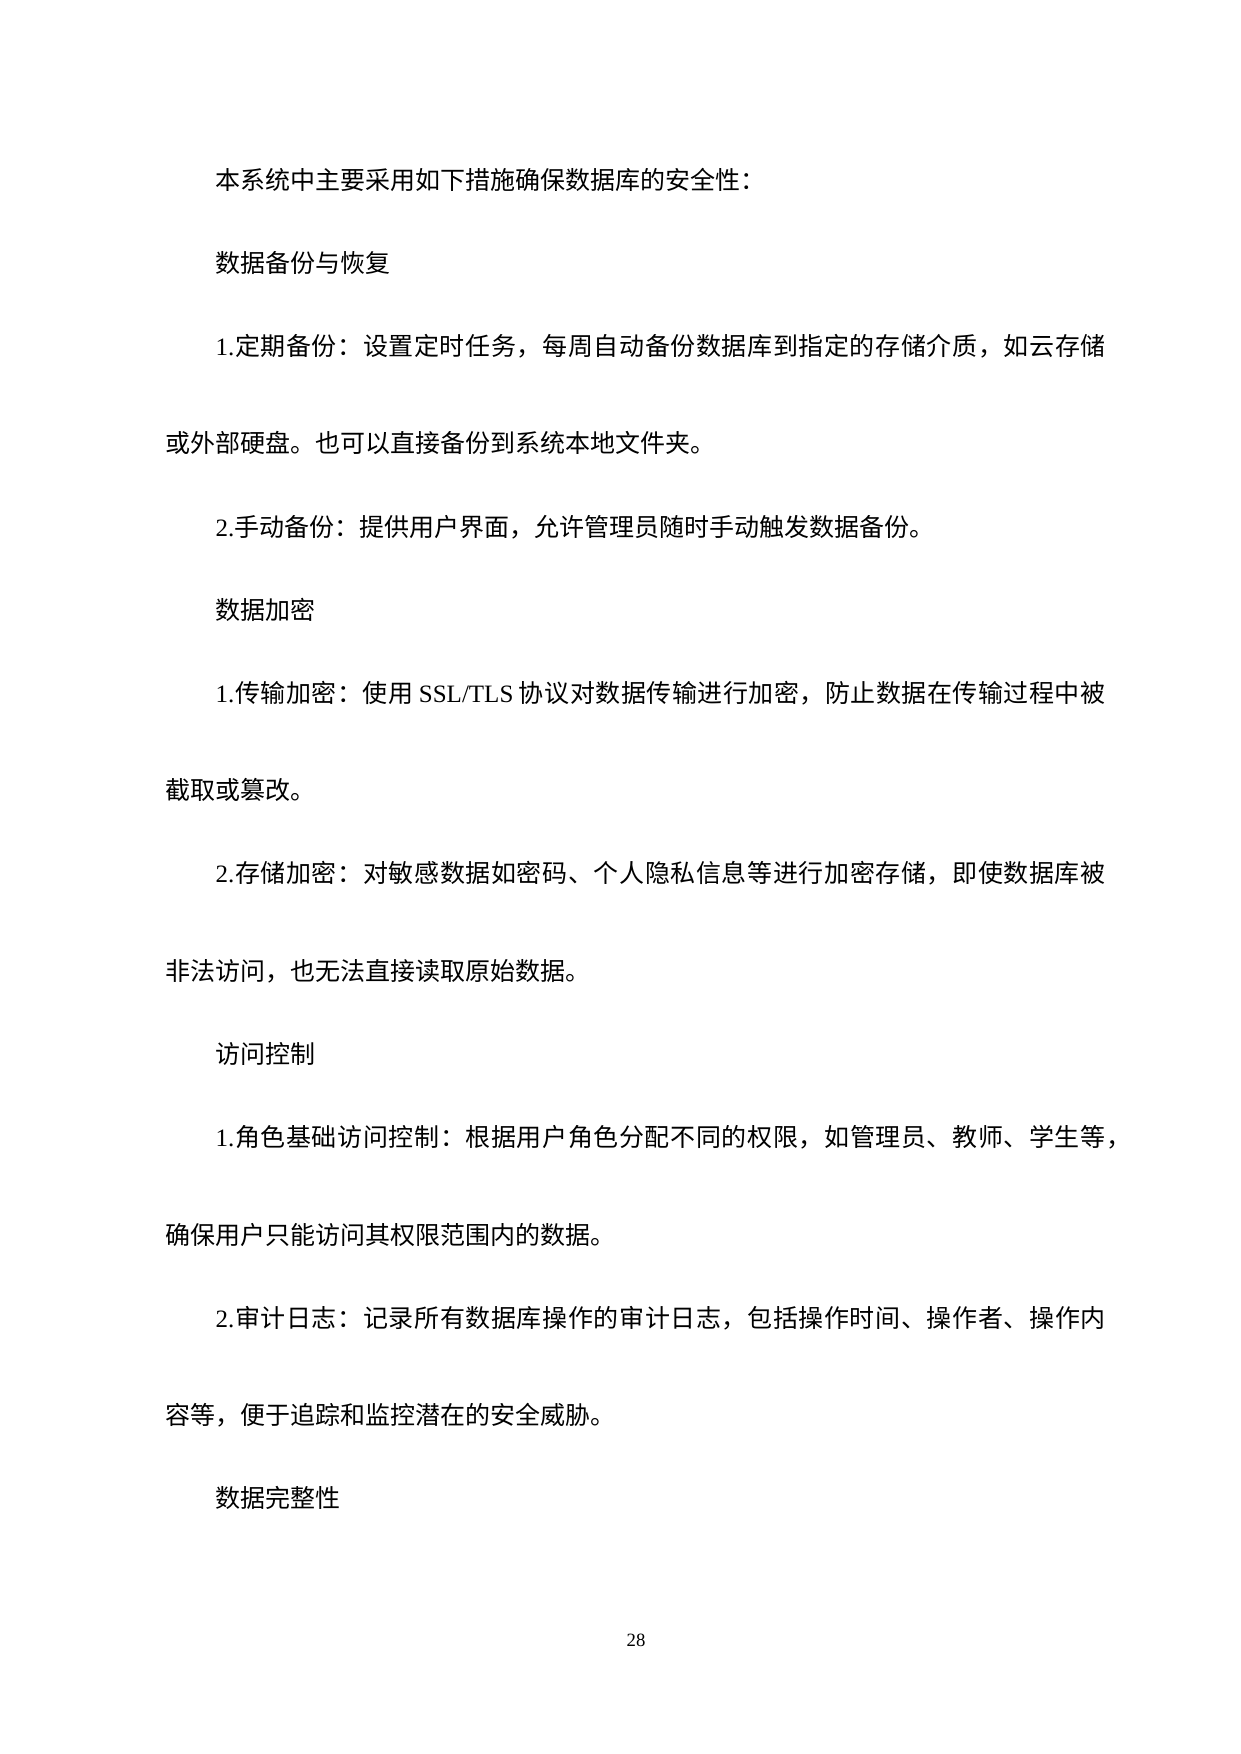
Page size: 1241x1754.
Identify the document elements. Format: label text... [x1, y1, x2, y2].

text 2.手动备份：提供用户界面，允许管理员随时手动触发数据备份。 [165, 493, 1106, 558]
text 数据备份与恢复 [165, 229, 1106, 294]
text 1.传输加密：使用SSL/TLS协议对数据传输进行加密，防止数据在传输过程中被截取或篡改。 [165, 659, 1106, 821]
text 访问控制 [165, 1020, 1106, 1085]
text 2.存储加密：对敏感数据如密码、个人隐私信息等进行加密存储，即使数据库被非法访问，也无法直接读取原始数据。 [165, 839, 1106, 1002]
text 1.角色基础访问控制：根据用户角色分配不同的权限，如管理员、教师、学生等，确保用户只能访问其权限范围内的数据。 [165, 1103, 1106, 1266]
text 2.审计日志：记录所有数据库操作的审计日志，包括操作时间、操作者、操作内容等，便于追踪和监控潜在的安全威胁。 [165, 1284, 1106, 1446]
text 数据完整性 [165, 1464, 1106, 1529]
text 1.定期备份：设置定时任务，每周自动备份数据库到指定的存储介质，如云存储或外部硬盘。也可以直接备份到系统本地文件夹。 [165, 312, 1106, 474]
text 数据加密 [165, 576, 1106, 641]
text 本系统中主要采用如下措施确保数据库的安全性： [165, 146, 1106, 211]
